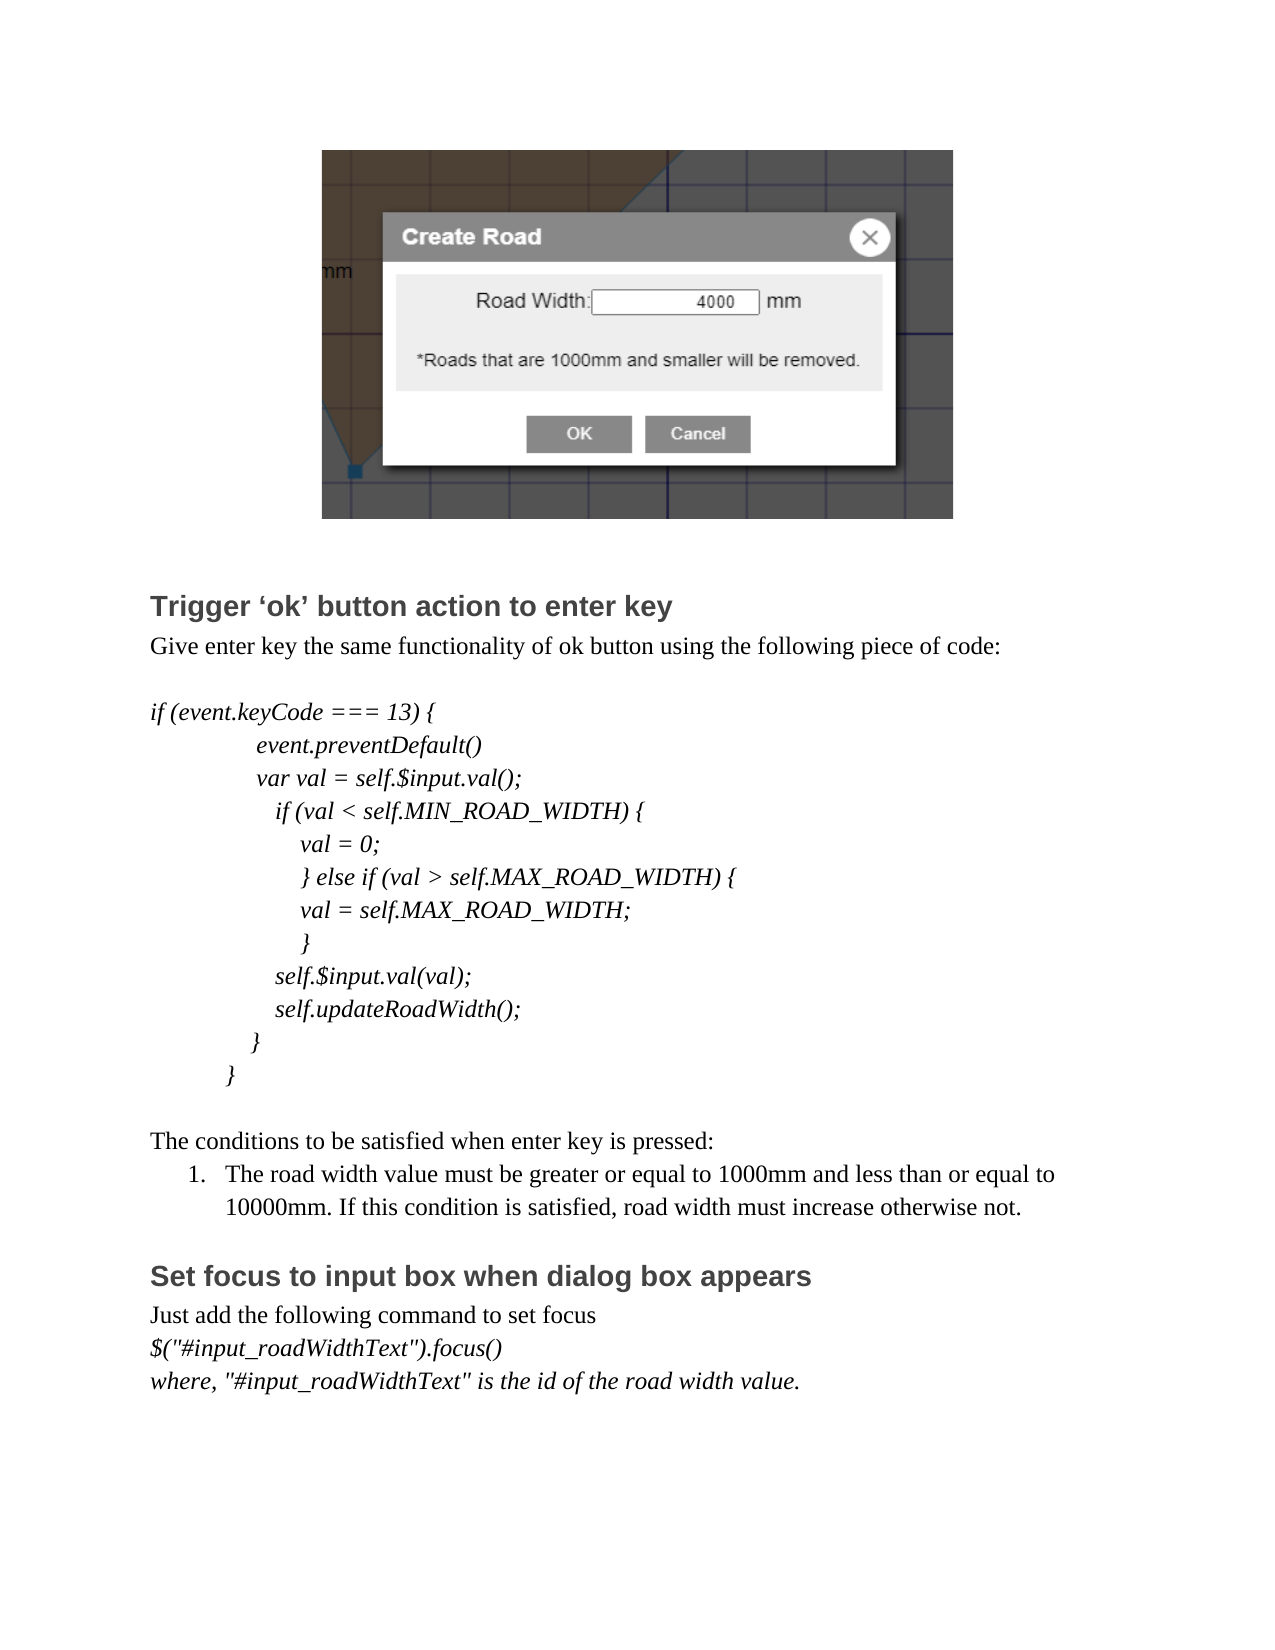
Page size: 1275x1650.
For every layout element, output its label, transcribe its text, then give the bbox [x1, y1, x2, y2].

subtitle Set focus to input box when dialog box appears [150, 1258, 1125, 1292]
text self.$input.val(val); [150, 961, 1125, 990]
subtitle Trigger ‘ok’ button action to enter key [150, 589, 1125, 622]
text event.preventDefault() [150, 730, 1125, 759]
text if (event.keyCode === 13) { [150, 697, 1125, 726]
text } else if (val > self.MAX_ROAD_WIDTH) { [150, 862, 1125, 891]
text val = 0; [150, 829, 1125, 858]
picture [321, 150, 954, 519]
text Give enter key the same functionality of ok button using the following piece of code: [150, 631, 1125, 659]
list The road width value must be greater or equal to 1000mm and less than or equal to 10000mm. If this condition is satisfied, road width must increase otherwise not. [187, 1159, 1125, 1221]
text self.updateRoadWidth(); [150, 994, 1125, 1023]
text The conditions to be satisfied when enter key is pressed: [150, 1126, 1125, 1155]
text Just add the following command to set focus [150, 1300, 1125, 1329]
text var val = self.$input.val(); [150, 763, 1125, 792]
text if (val < self.MIN_ROAD_WIDTH) { [150, 796, 1125, 825]
text val = self.MAX_ROAD_WIDTH; [150, 895, 1125, 924]
text } [150, 1060, 1125, 1089]
text } [150, 1027, 1125, 1056]
text $("#input_roadWidthText").focus() [150, 1333, 1125, 1362]
text } [150, 928, 1125, 957]
text where, "#input_roadWidthText" is the id of the road width value. [150, 1366, 1125, 1395]
